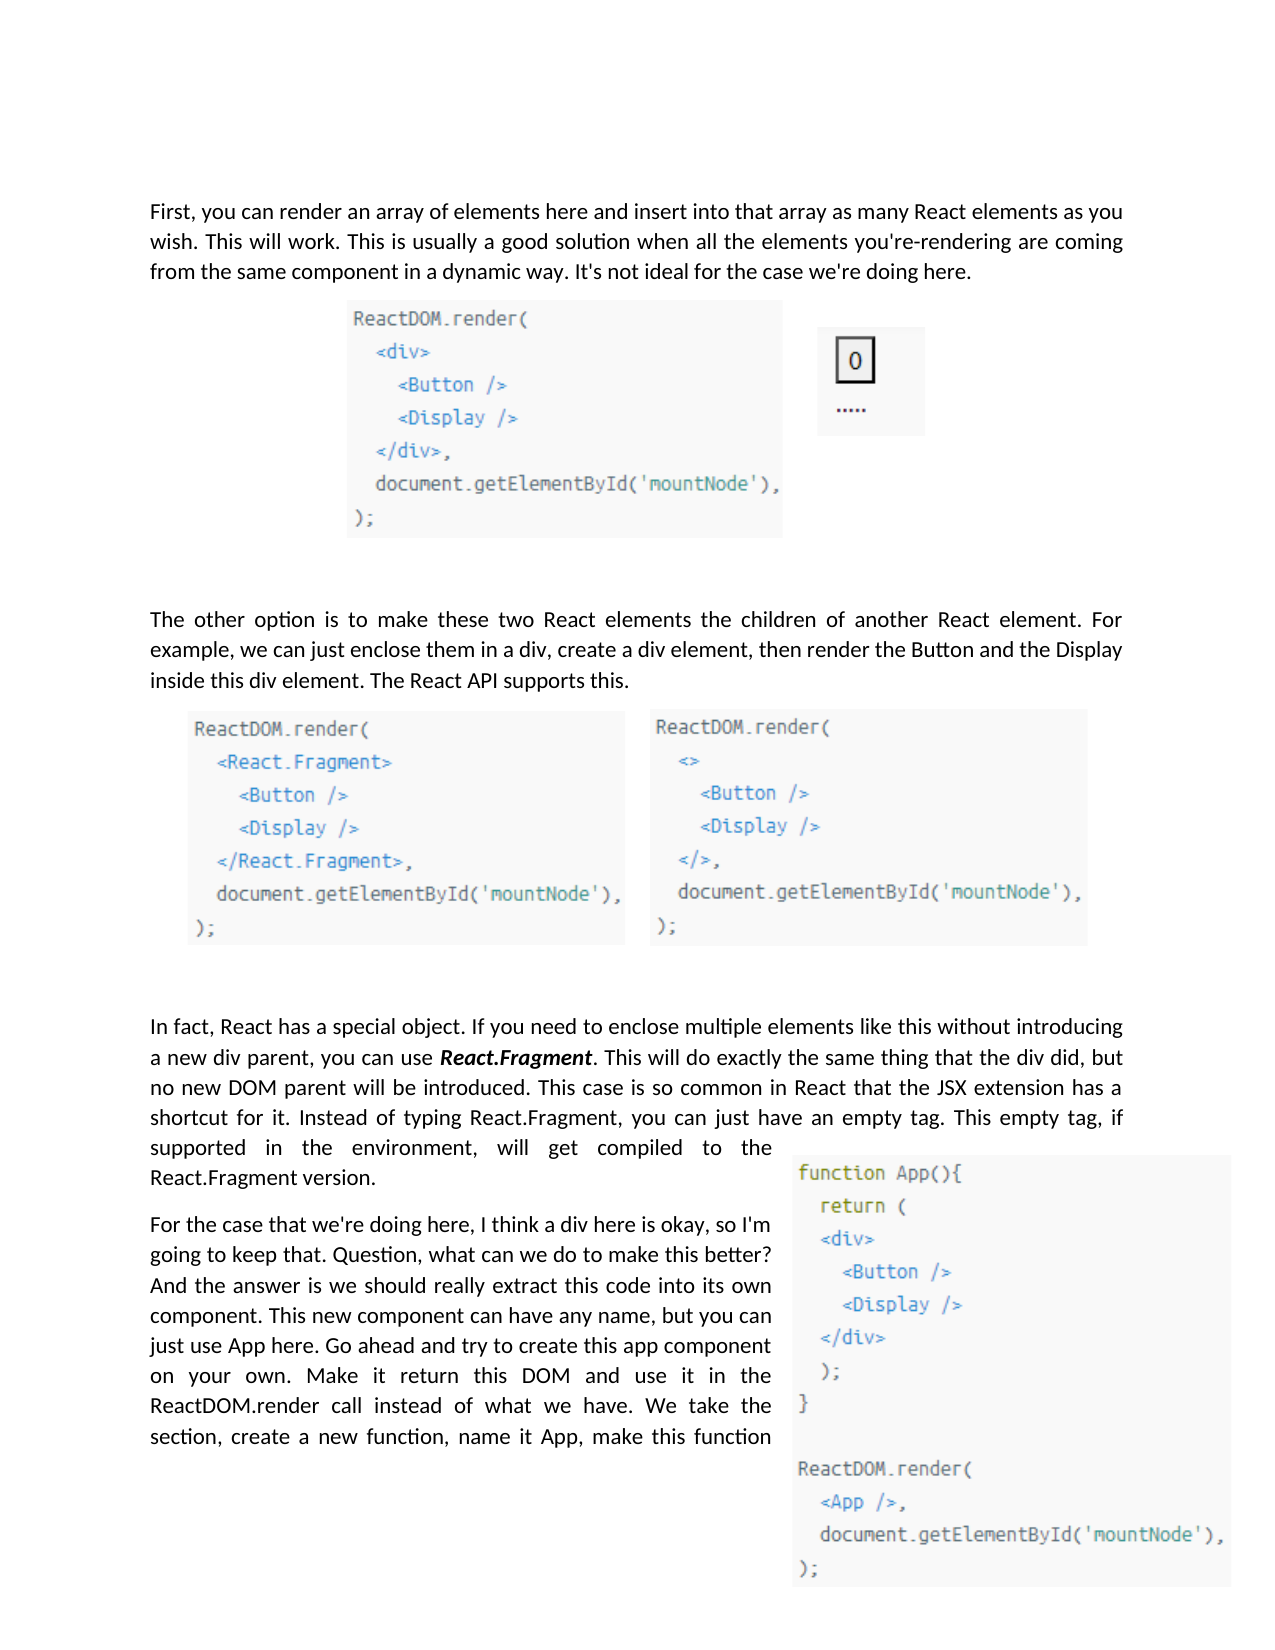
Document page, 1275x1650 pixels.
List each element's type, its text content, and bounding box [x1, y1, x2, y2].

picture [346, 300, 783, 538]
picture [817, 327, 926, 436]
text The other option is to make these two React elements the children of another React element. For example, we can just enclose them in a div, create a div element, then render the Button and the Display inside this div element. The React API supports this. [150, 605, 1125, 694]
text In fact, React has a special object. If you need to enclose multiple elements like this without introducing a new div parent, you can use React.Fragment. This will do exactly the same thing that the div did, but no new DOM parent will be introduced. This case is so common in React that the JSX extension has a shortcut for it. Instead of typing React.Fragment, you can just have an empty tag. This empty tag, if supported in the environment, will get compiled to the React.Fragment version. [150, 1012, 1125, 1191]
picture [187, 711, 625, 945]
picture [792, 1155, 1232, 1587]
text First, you can render an array of elements here and insert into that array as many React elements as you wish. This will work. This is usually a good solution when all the elements you're-rendering are coming from the same component in a dynamic way. It's not ideal for the case we're doing here. [150, 197, 1125, 285]
picture [650, 709, 1088, 946]
